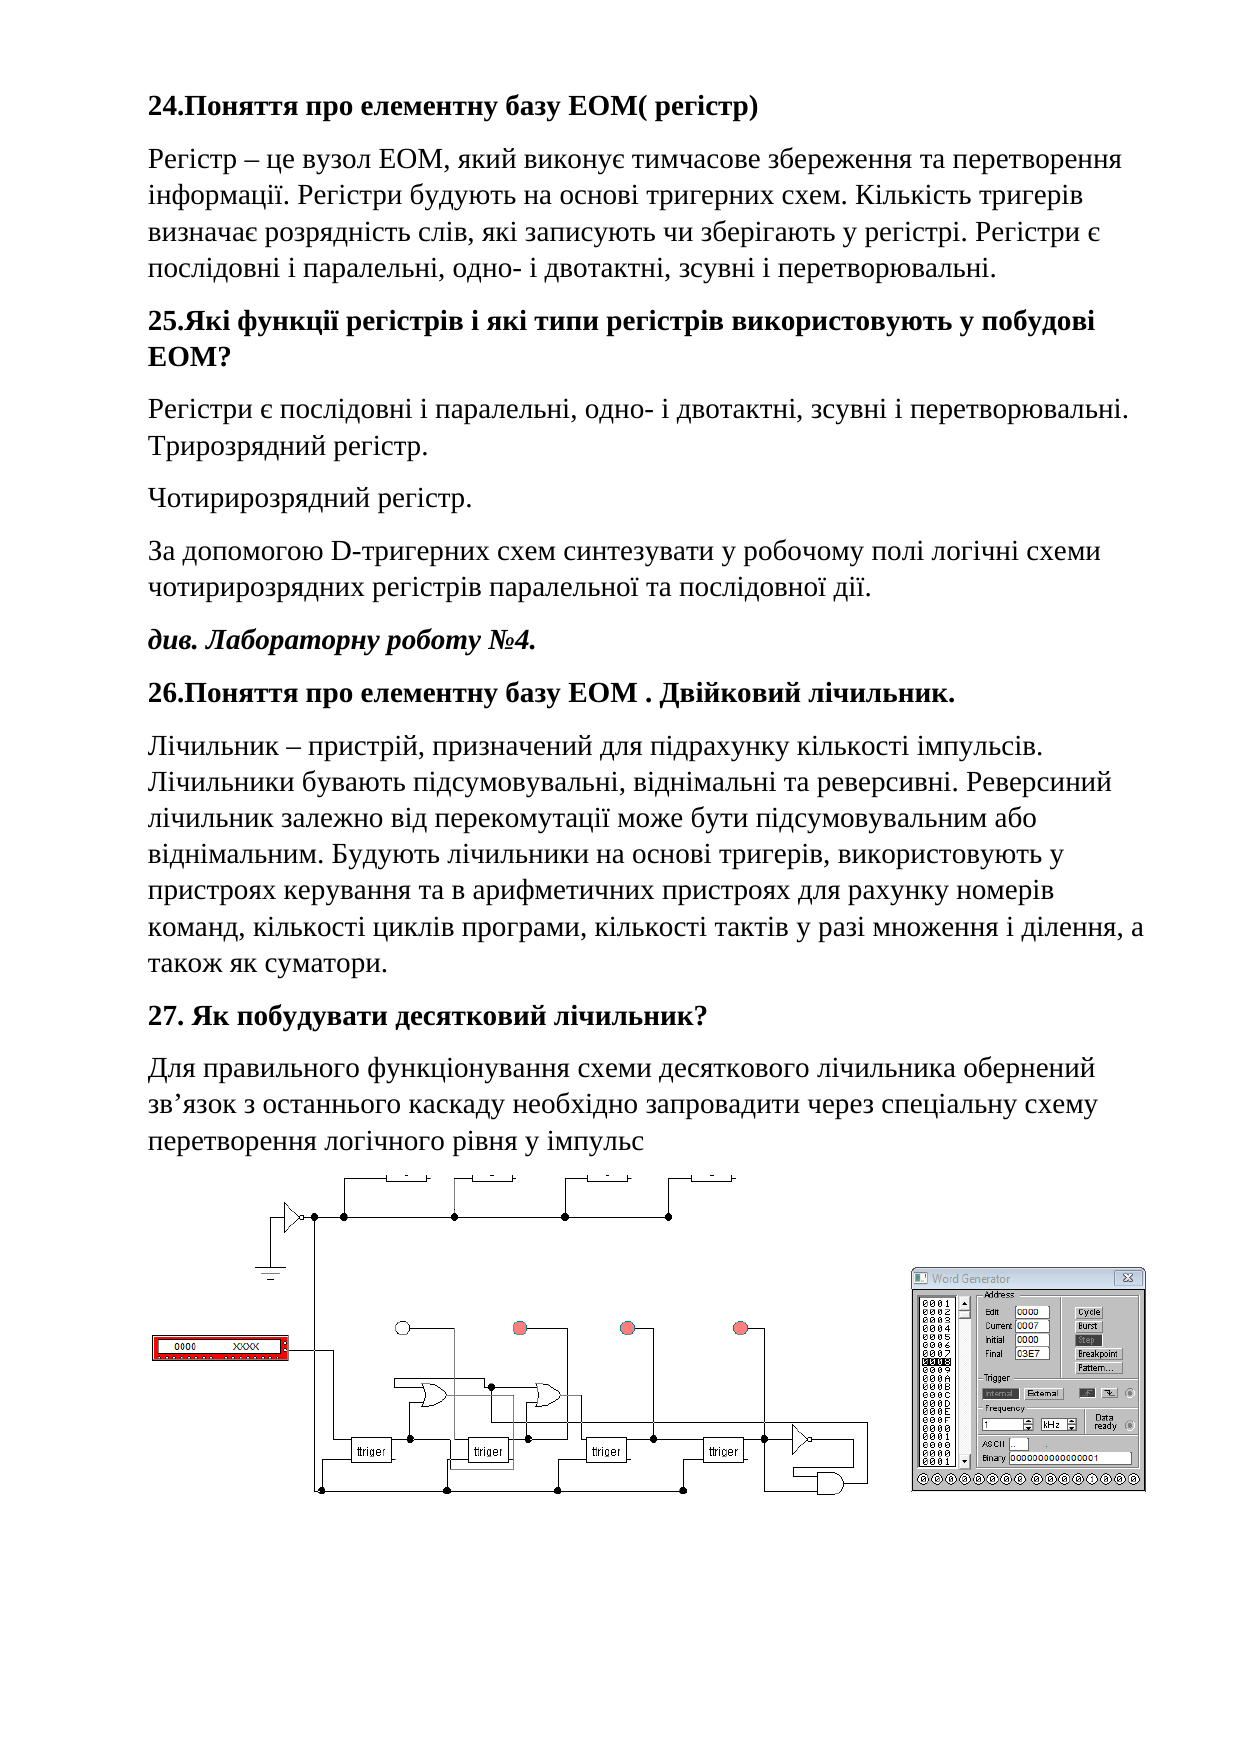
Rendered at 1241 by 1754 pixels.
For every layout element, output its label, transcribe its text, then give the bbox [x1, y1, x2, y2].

text 25.Які функції регістрів і які типи регістрів використовують у побудові ЕОМ? [148, 303, 1152, 372]
text 26.Поняття про елементну базу ЕОМ . Двійковий лічильник. [148, 675, 1152, 709]
text 27. Як побудувати десятковий лічильник? [148, 998, 1152, 1031]
text Чотирирозрядний регістр. [148, 481, 1152, 514]
text див. Лабораторну роботу №4. [148, 622, 1152, 656]
text За допомогою D-тригерних схем синтезувати у робочому полі логічні схеми чотирирозрядних регістрів паралельної та послідовної дії. [148, 533, 1152, 603]
text Лічильник – пристрій, призначений для підрахунку кількості імпульсів. Лічильники бувають підсумовувальні, віднімальні та реверсивні. Реверсиний лічильник залежно від перекомутації може бути підсумовувальним або віднімальним. Будують лічильники на основі тригерів, використовують у пристроях керування та в арифметичних пристроях для рахунку номерів команд, кількості циклів програми, кількості тактів у разі множення і ділення, а також як суматори. [148, 728, 1152, 978]
picture [147, 1175, 1152, 1506]
text Регістр – це вузол ЕОМ, який виконує тимчасове збереження та перетворення інформації. Регістри будують на основі тригерних схем. Кількість тригерів визначає розрядність слів, які записують чи зберігають у регістрі. Регістри є послідовні і паралельні, одно- і двотактні, зсувні і перетворювальні. [148, 141, 1152, 283]
text 24.Поняття про елементну базу ЕОМ( регістр) [148, 88, 1152, 122]
text Регістри є послідовні і паралельні, одно- і двотактні, зсувні і перетворювальні. Трирозрядний регістр. [148, 392, 1152, 461]
text Для правильного функціонування схеми десяткового лічильника обернений зв’язок з останнього каскаду необхідно запровадити через спеціальну схему перетворення логічного рівня у імпульс [148, 1050, 1152, 1156]
